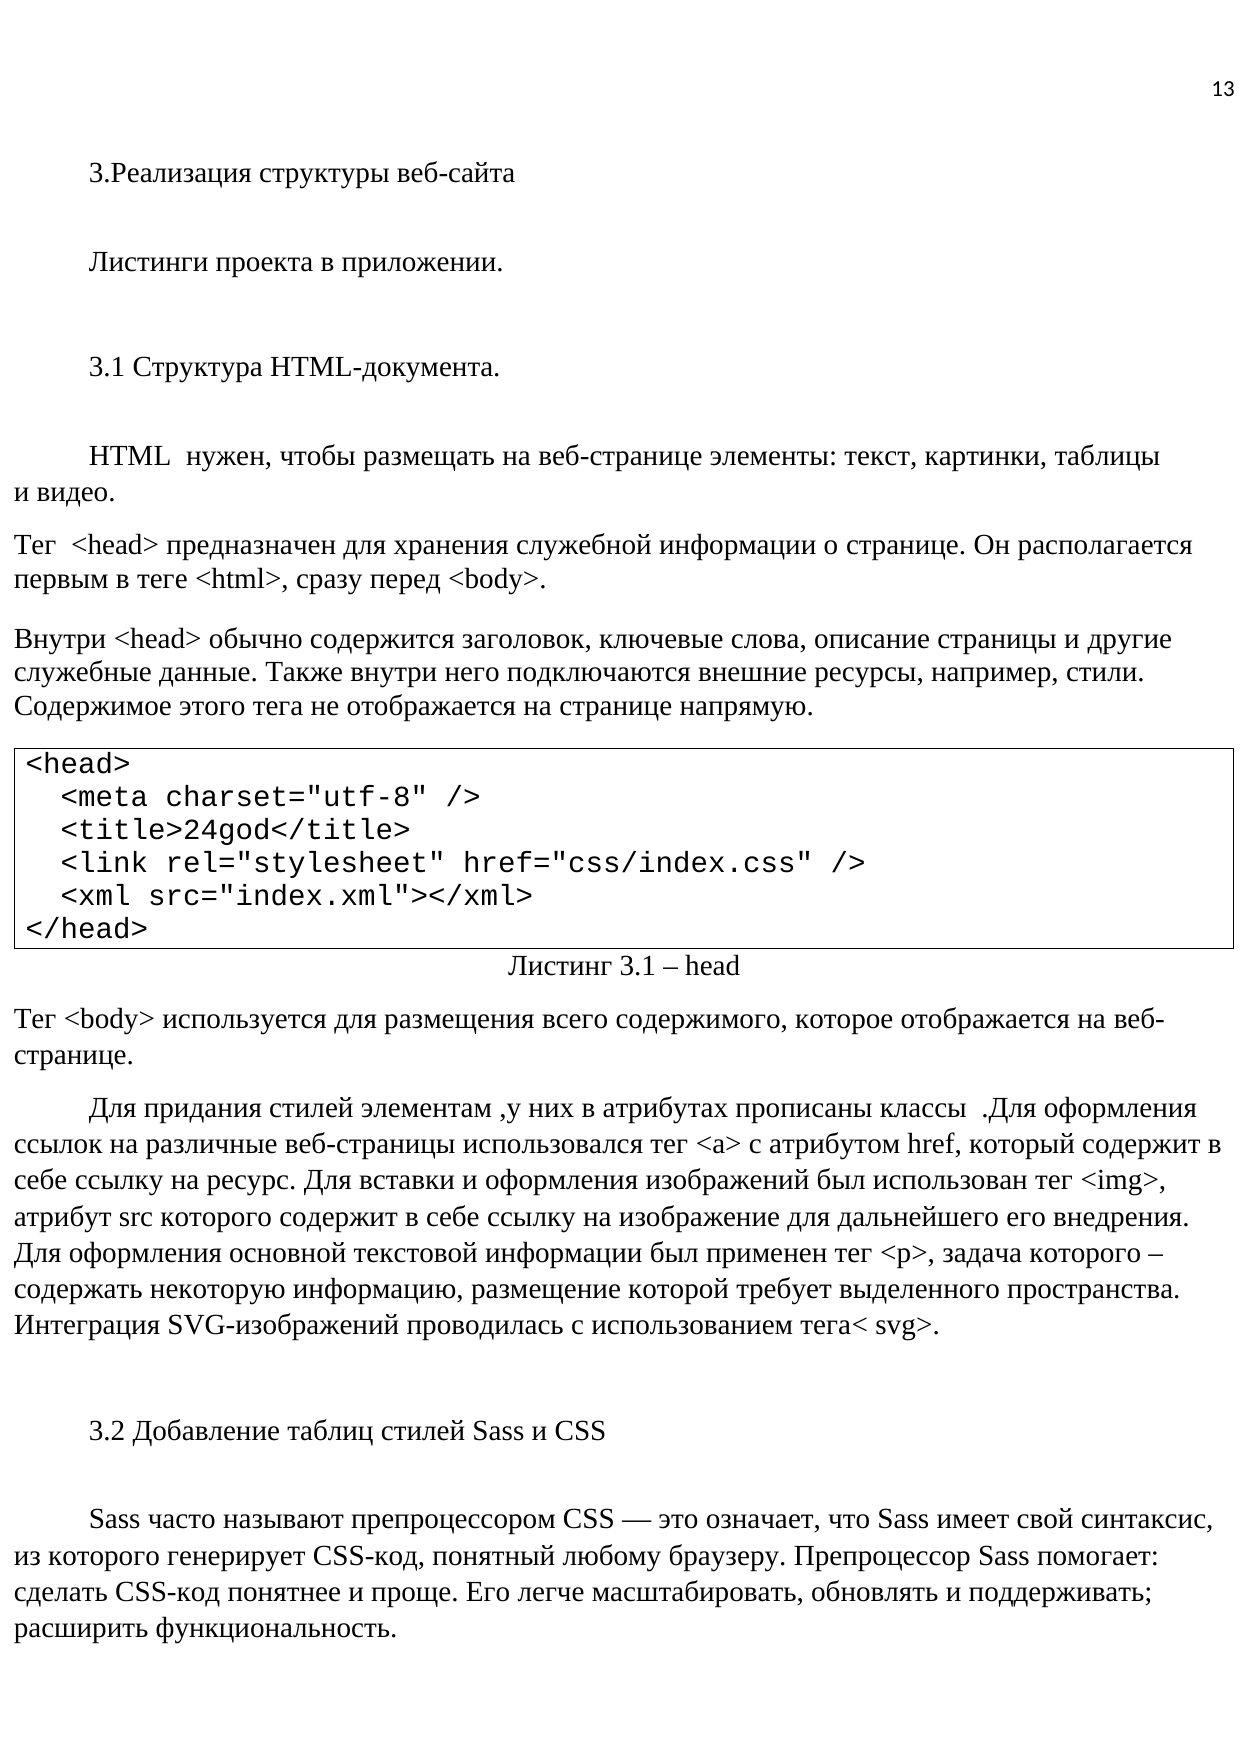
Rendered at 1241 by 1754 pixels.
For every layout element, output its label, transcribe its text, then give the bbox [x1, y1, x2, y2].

text Внутри <head> обычно содержится заголовок, ключевые слова, описание страницы и другие служебные данные. Также внутри него подключаются внешние ресурсы, например, стили. Содержимое этого тега не отображается на странице напрямую. [13, 621, 1234, 722]
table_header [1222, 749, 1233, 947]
text Sass часто называют препроцессором CSS — это означает, что Sass имеет свой синтаксис, из которого генерирует CSS-код, понятный любому браузеру. Препроцессор Sass помогает: сделать CSS-код понятнее и проще. Его легче масштабировать, обновлять и поддерживать; расширить функциональность. [13, 1502, 1234, 1644]
subtitle 3.Реализация структуры веб-сайта [13, 155, 1234, 188]
subtitle 3.2 Добавление таблиц стилей Sass и CSS [13, 1413, 1234, 1446]
text HTML нужен, чтобы размещать на веб-странице элементы: текст, картинки, таблицы и видео. [13, 438, 1234, 508]
text Тег <body> используется для размещения всего содержимого, которое отображается на веб-странице. [13, 1001, 1234, 1071]
text Листинг 3.1 – head [13, 949, 1234, 982]
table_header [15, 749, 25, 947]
text Листинги проекта в приложении. [13, 244, 1234, 277]
text Для придания стилей элементам ,у них в атрибутах прописаны классы .Для оформления ссылок на различные веб-страницы использовался тег <a> с атрибутом href, который содержит в себе ссылку на ресурс. Для вставки и оформления изображений был использован тег <img>, атрибут src которого содержит в себе ссылку на изображение для дальнейшего его внедрения. Для оформления основной текстовой информации был применен тег <p>, задача которого – содержать некоторую информацию, размещение которой требует выделенного пространства. Интеграция SVG-изображений проводилась с использованием тега< svg>. [13, 1090, 1234, 1341]
subtitle 3.1 Структура HTML-документа. [13, 349, 1234, 383]
text Тег <head> предназначен для хранения служебной информации о странице. Он располагается первым в теге <html>, сразу перед <body>. [13, 527, 1234, 594]
